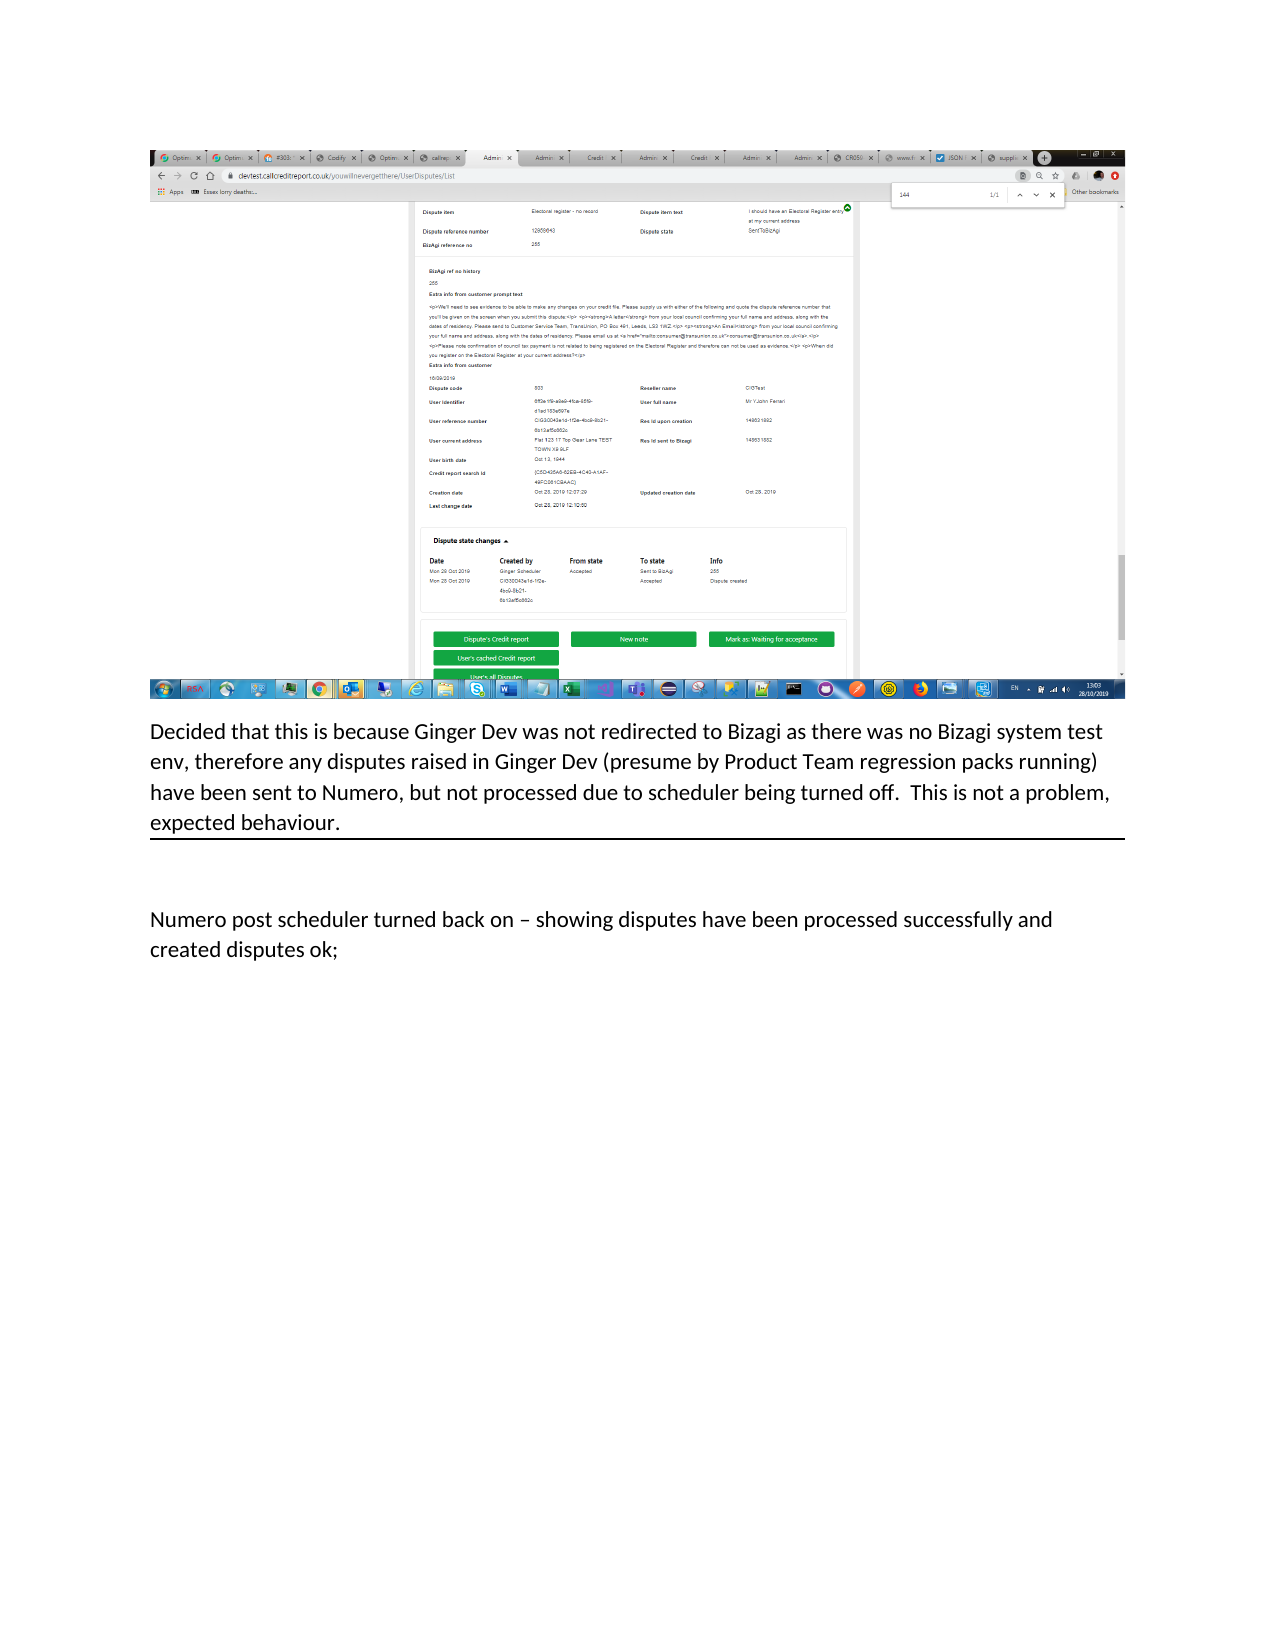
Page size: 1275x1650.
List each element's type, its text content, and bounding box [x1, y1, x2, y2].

text Decided that this is because Ginger Dev was not redirected to Bizagi as there was no Bizagi system test env, therefore any disputes raised in Ginger Dev (presume by Product Team regression packs running) have been sent to Numero, but not processed due to scheduler being turned off. This is not a problem, expected behaviour. [150, 717, 1125, 838]
text Numero post scheduler turned back on – showing disputes have been processed successfully and created disputes ok; [150, 905, 1125, 963]
picture [150, 150, 1125, 699]
